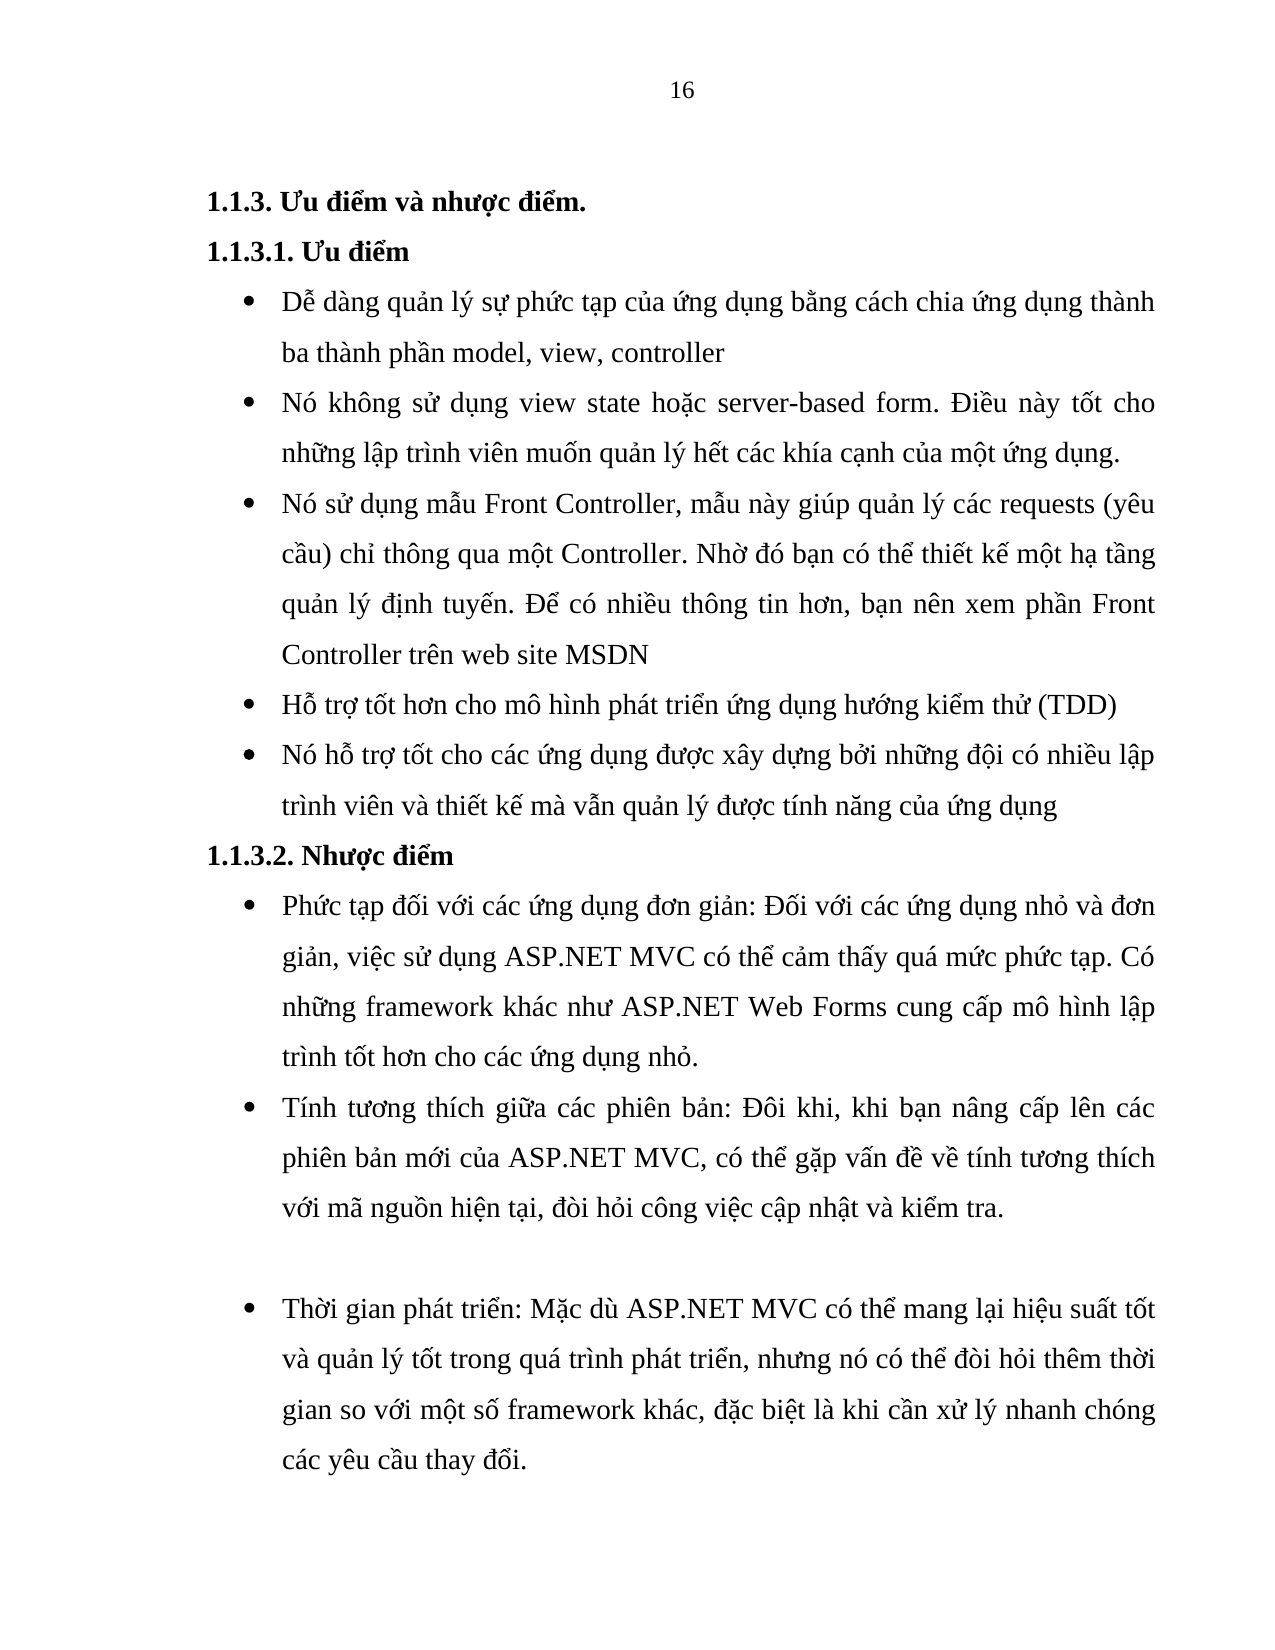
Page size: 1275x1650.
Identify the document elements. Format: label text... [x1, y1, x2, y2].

subtitle Phức tạp đối với các ứng dụng đơn giản: Đối với các ứng dụng nhỏ và đơn giản, việc sử dụng ASP.NET MVC có thể cảm thấy quá mức phức tạp. Có những framework khác như ASP.NET Web Forms cung cấp mô hình lập trình tốt hơn cho các ứng dụng nhỏ. [244, 888, 1157, 1073]
subtitle Nó sử dụng mẫu Front Controller, mẫu này giúp quản lý các requests (yêu cầu) chỉ thông qua một Controller. Nhờ đó bạn có thể thiết kế một hạ tầng quản lý định tuyến. Để có nhiều thông tin hơn, bạn nên xem phần Front Controller trên web site MSDN [244, 486, 1157, 670]
subtitle 1.1.3.2. Nhược điểm [206, 838, 1157, 872]
subtitle Nó hỗ trợ tốt cho các ứng dụng được xây dựng bởi những đội có nhiều lập trình viên và thiết kế mà vẫn quản lý được tính năng của ứng dụng [244, 737, 1157, 821]
subtitle Dễ dàng quản lý sự phức tạp của ứng dụng bằng cách chia ứng dụng thành ba thành phần model, view, controller [244, 284, 1157, 368]
subtitle Thời gian phát triển: Mặc dù ASP.NET MVC có thể mang lại hiệu suất tốt và quản lý tốt trong quá trình phát triển, nhưng nó có thể đòi hỏi thêm thời gian so với một số framework khác, đặc biệt là khi cần xử lý nhanh chóng các yêu cầu thay đổi. [244, 1291, 1157, 1476]
subtitle 1.1.3.1. Ưu điểm [206, 234, 1157, 267]
subtitle Hỗ trợ tốt hơn cho mô hình phát triển ứng dụng hướng kiểm thử (TDD) [244, 687, 1157, 721]
subtitle Nó không sử dụng view state hoặc server-based form. Điều này tốt cho những lập trình viên muốn quản lý hết các khía cạnh của một ứng dụng. [244, 385, 1157, 469]
subtitle Tính tương thích giữa các phiên bản: Đôi khi, khi bạn nâng cấp lên các phiên bản mới của ASP.NET MVC, có thể gặp vấn đề về tính tương thích với mã nguồn hiện tại, đòi hỏi công việc cập nhật và kiểm tra. [244, 1090, 1157, 1224]
subtitle 1.1.3. Ưu điểm và nhược điểm. [206, 184, 1157, 217]
